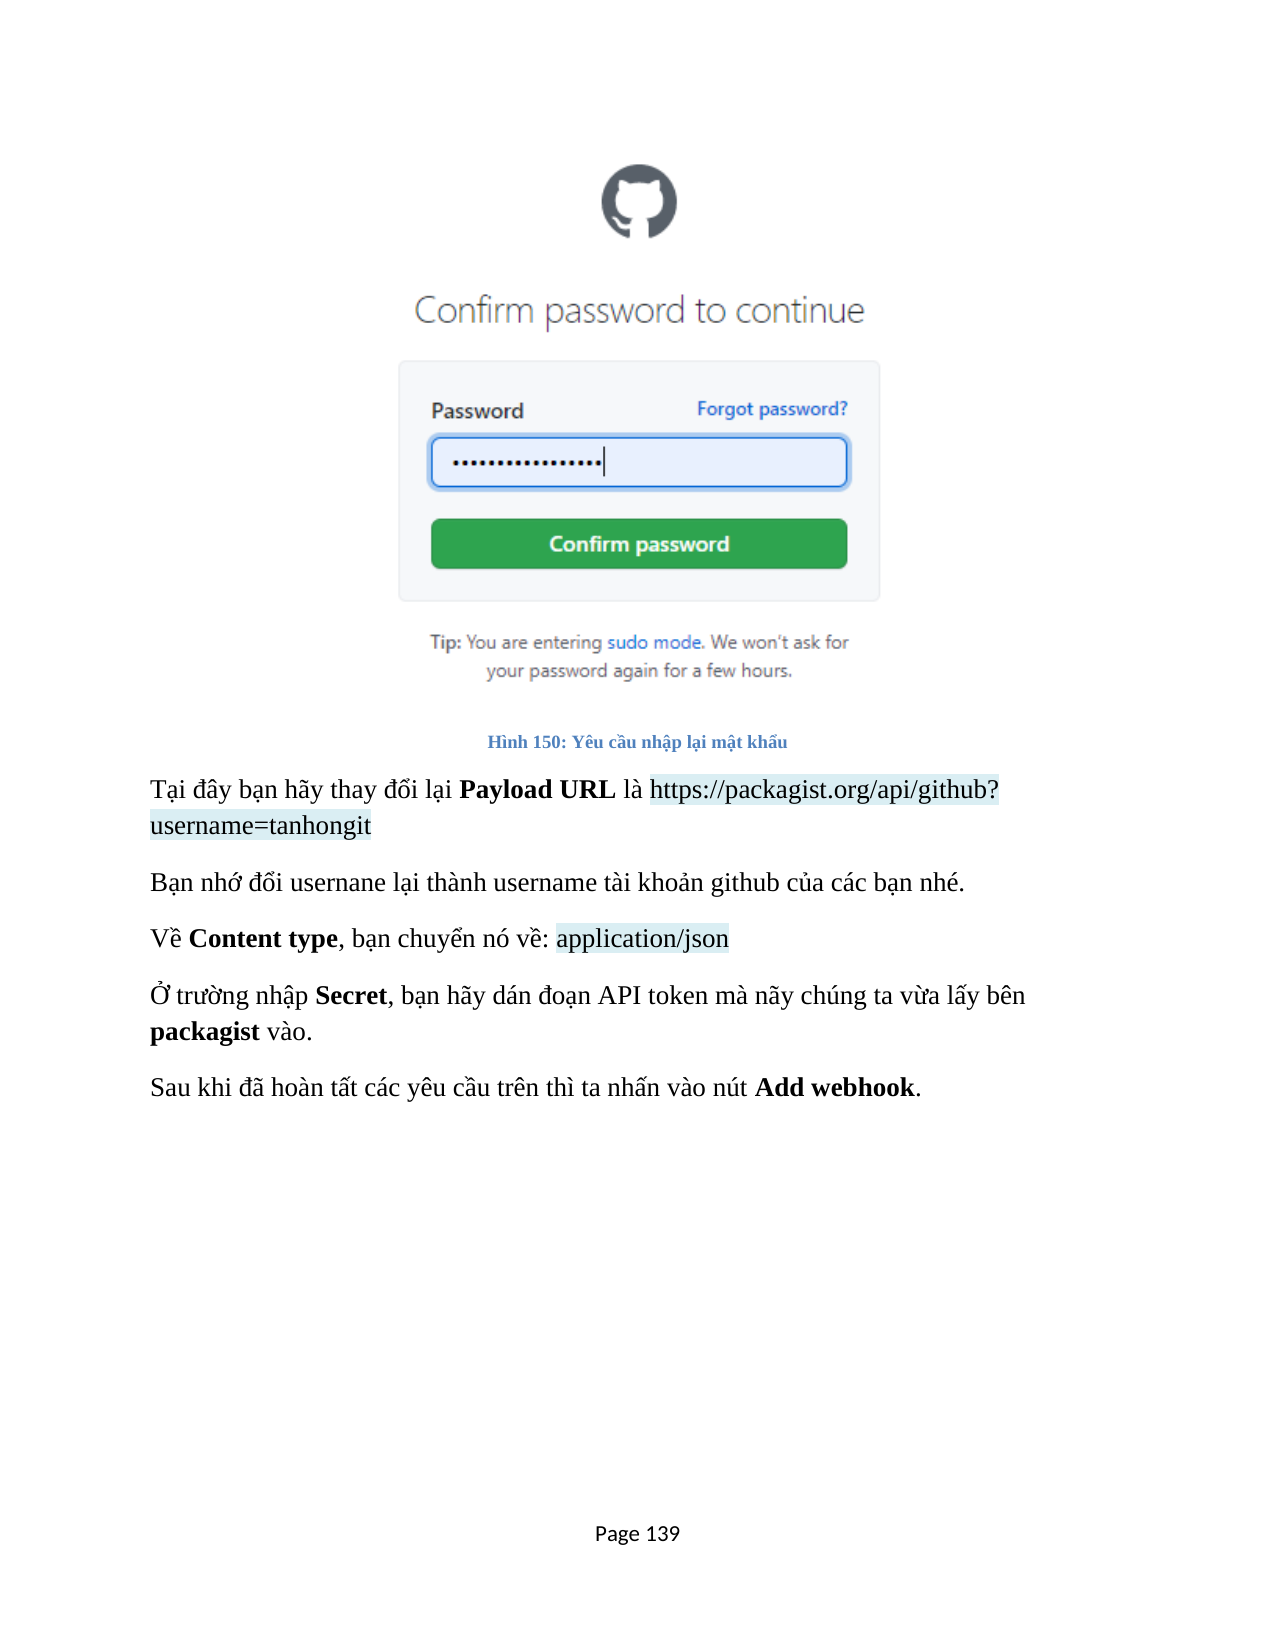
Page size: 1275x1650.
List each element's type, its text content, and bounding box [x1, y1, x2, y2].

text Sau khi đã hoàn tất các yêu cầu trên thì ta nhấn vào nút Add webhook. [150, 1071, 1125, 1102]
text Bạn nhớ đổi usernane lại thành username tài khoản github của các bạn nhé. [150, 866, 1125, 897]
text Ở trường nhập Secret, bạn hãy dán đoạn API token mà nãy chúng ta vừa lấy bên packagist vào. [150, 979, 1125, 1046]
text Về Content type, bạn chuyển nó về: application/json [150, 922, 1125, 953]
text Tại đây bạn hãy thay đổi lại Payload URL là https://packagist.org/api/github?username=tanhongit [150, 773, 1125, 840]
text Hình 150: Yêu cầu nhập lại mật khẩu [150, 731, 1125, 753]
picture [336, 150, 939, 707]
